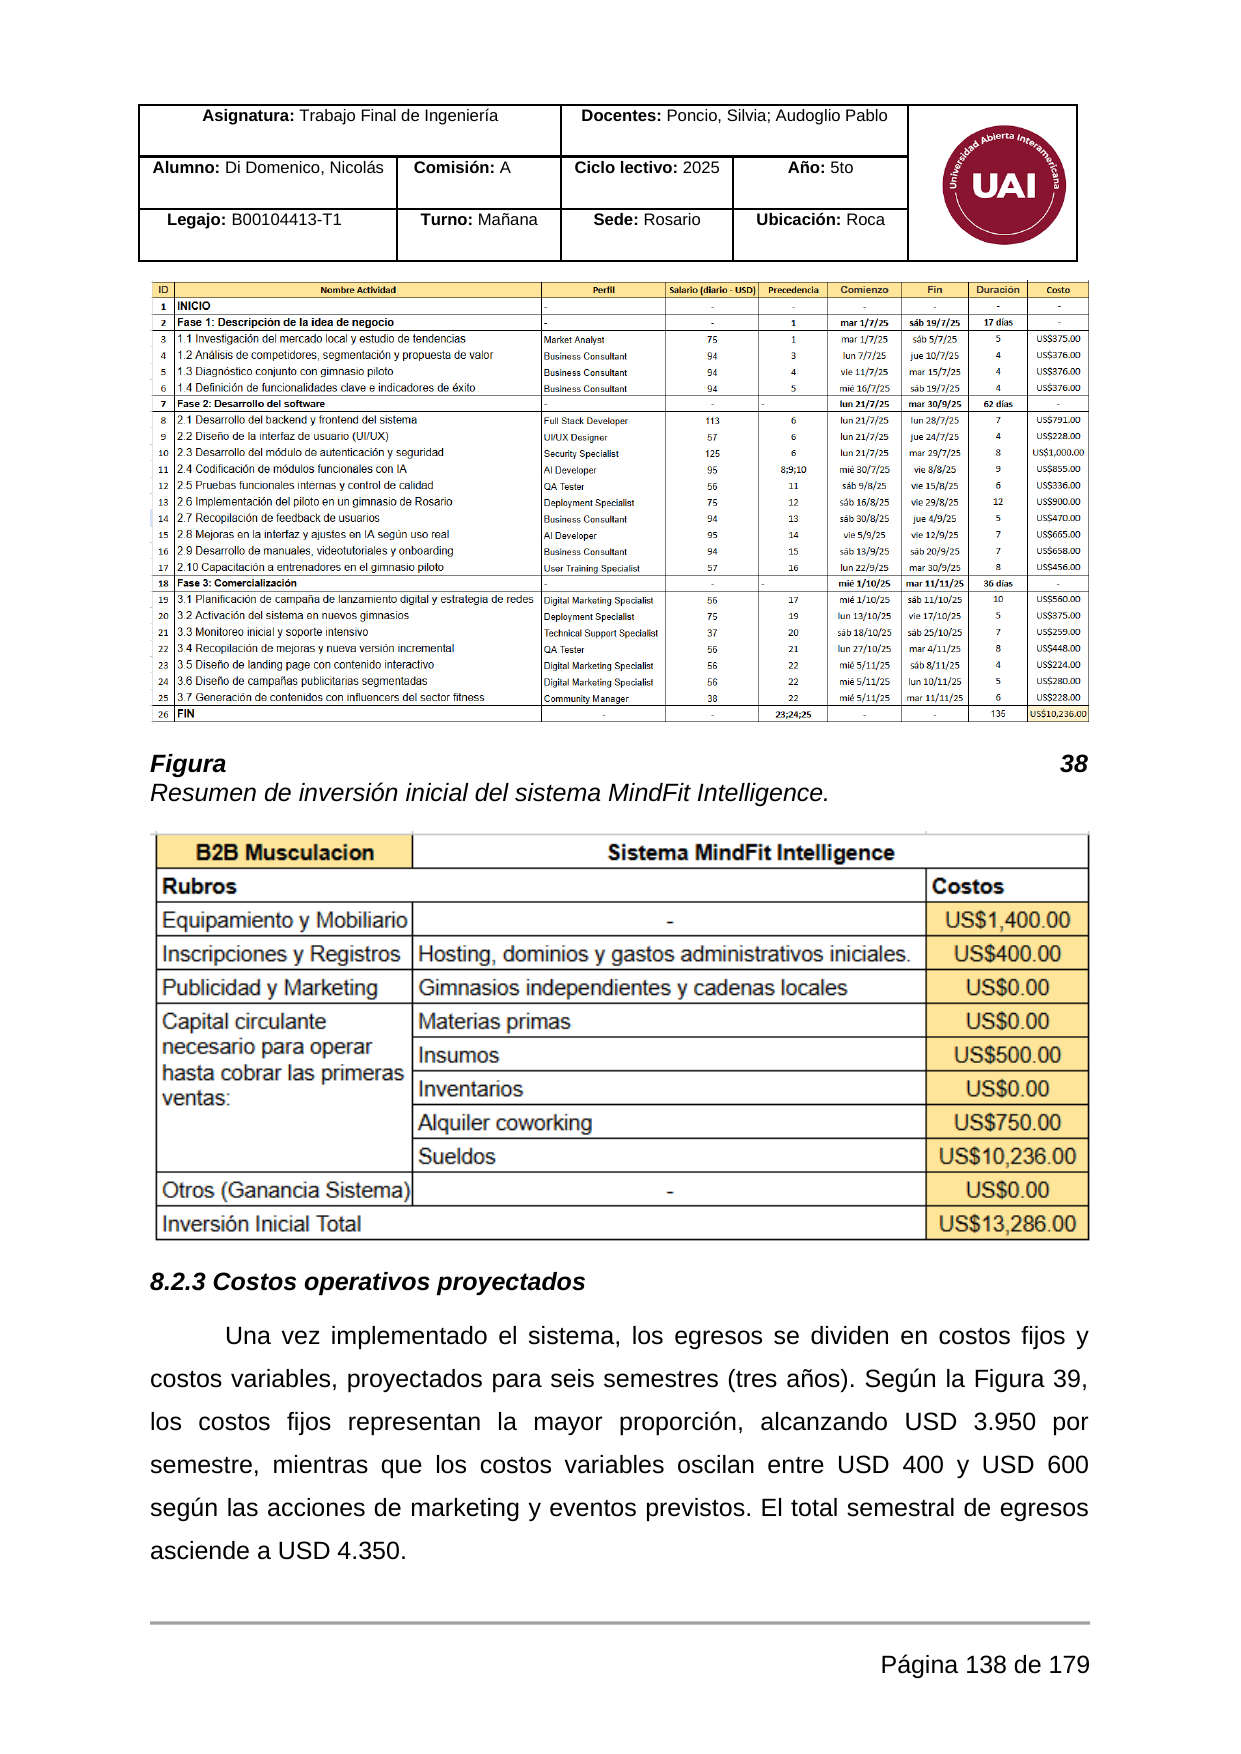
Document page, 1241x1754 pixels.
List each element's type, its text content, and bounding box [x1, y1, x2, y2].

picture [939, 118, 1068, 248]
text Una vez implementado el sistema, los egresos se dividen en costos fijos y costos variables, proyectados para seis semestres (tres años). Según la Figura 39, los costos fijos representan la mayor proporción, alcanzando USD 3.950 por semestre, mientras que los costos variables oscilan entre USD 400 y USD 600 según las acciones de marketing y eventos previstos. El total semestral de egresos asciende a USD 4.350. [150, 1321, 1090, 1565]
picture [150, 280, 1091, 724]
text Figura 38 Resumen de inversión inicial del sistema MindFit Intelligence. [150, 749, 1090, 807]
picture [150, 831, 1091, 1242]
subtitle 8.2.3 Costos operativos proyectados [150, 1267, 1090, 1296]
